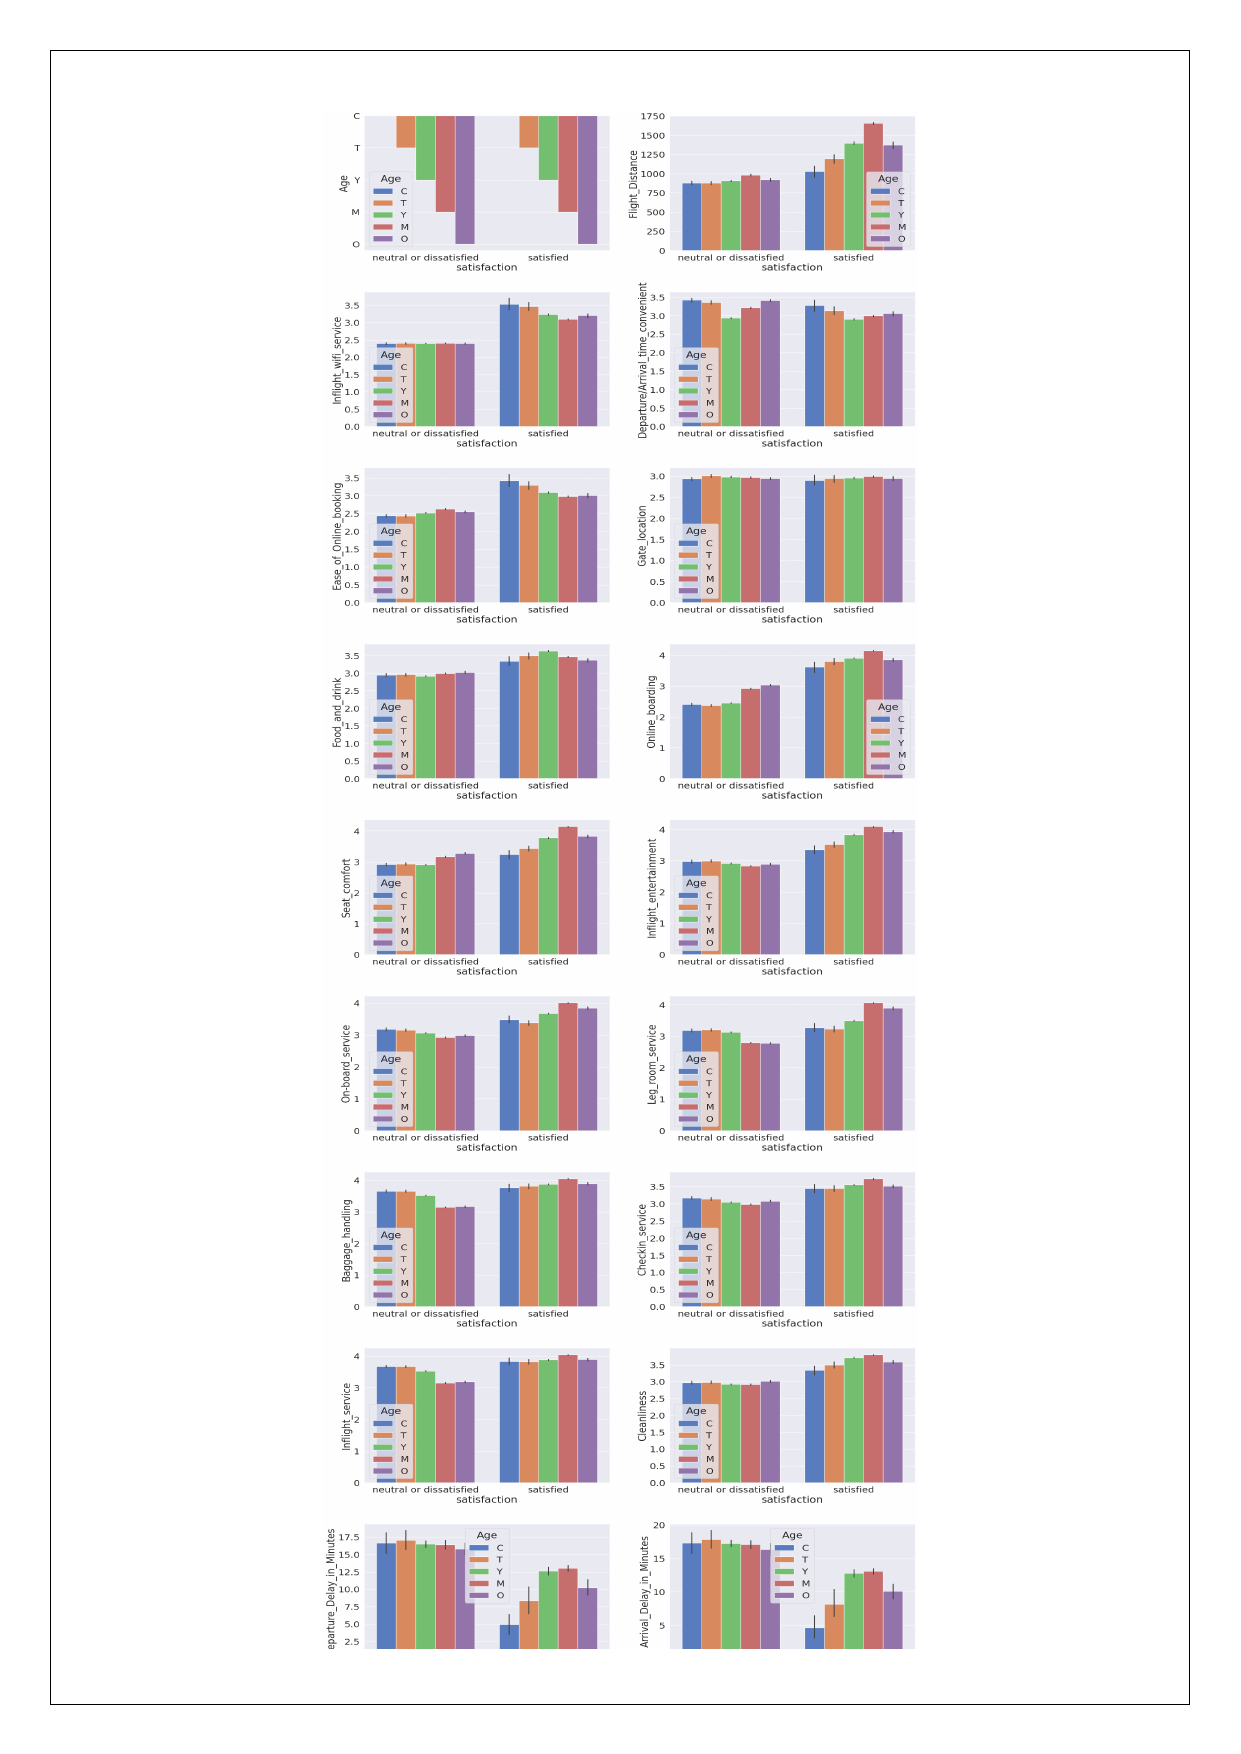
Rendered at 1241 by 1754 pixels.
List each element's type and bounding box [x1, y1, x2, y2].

picture [322, 111, 918, 1649]
